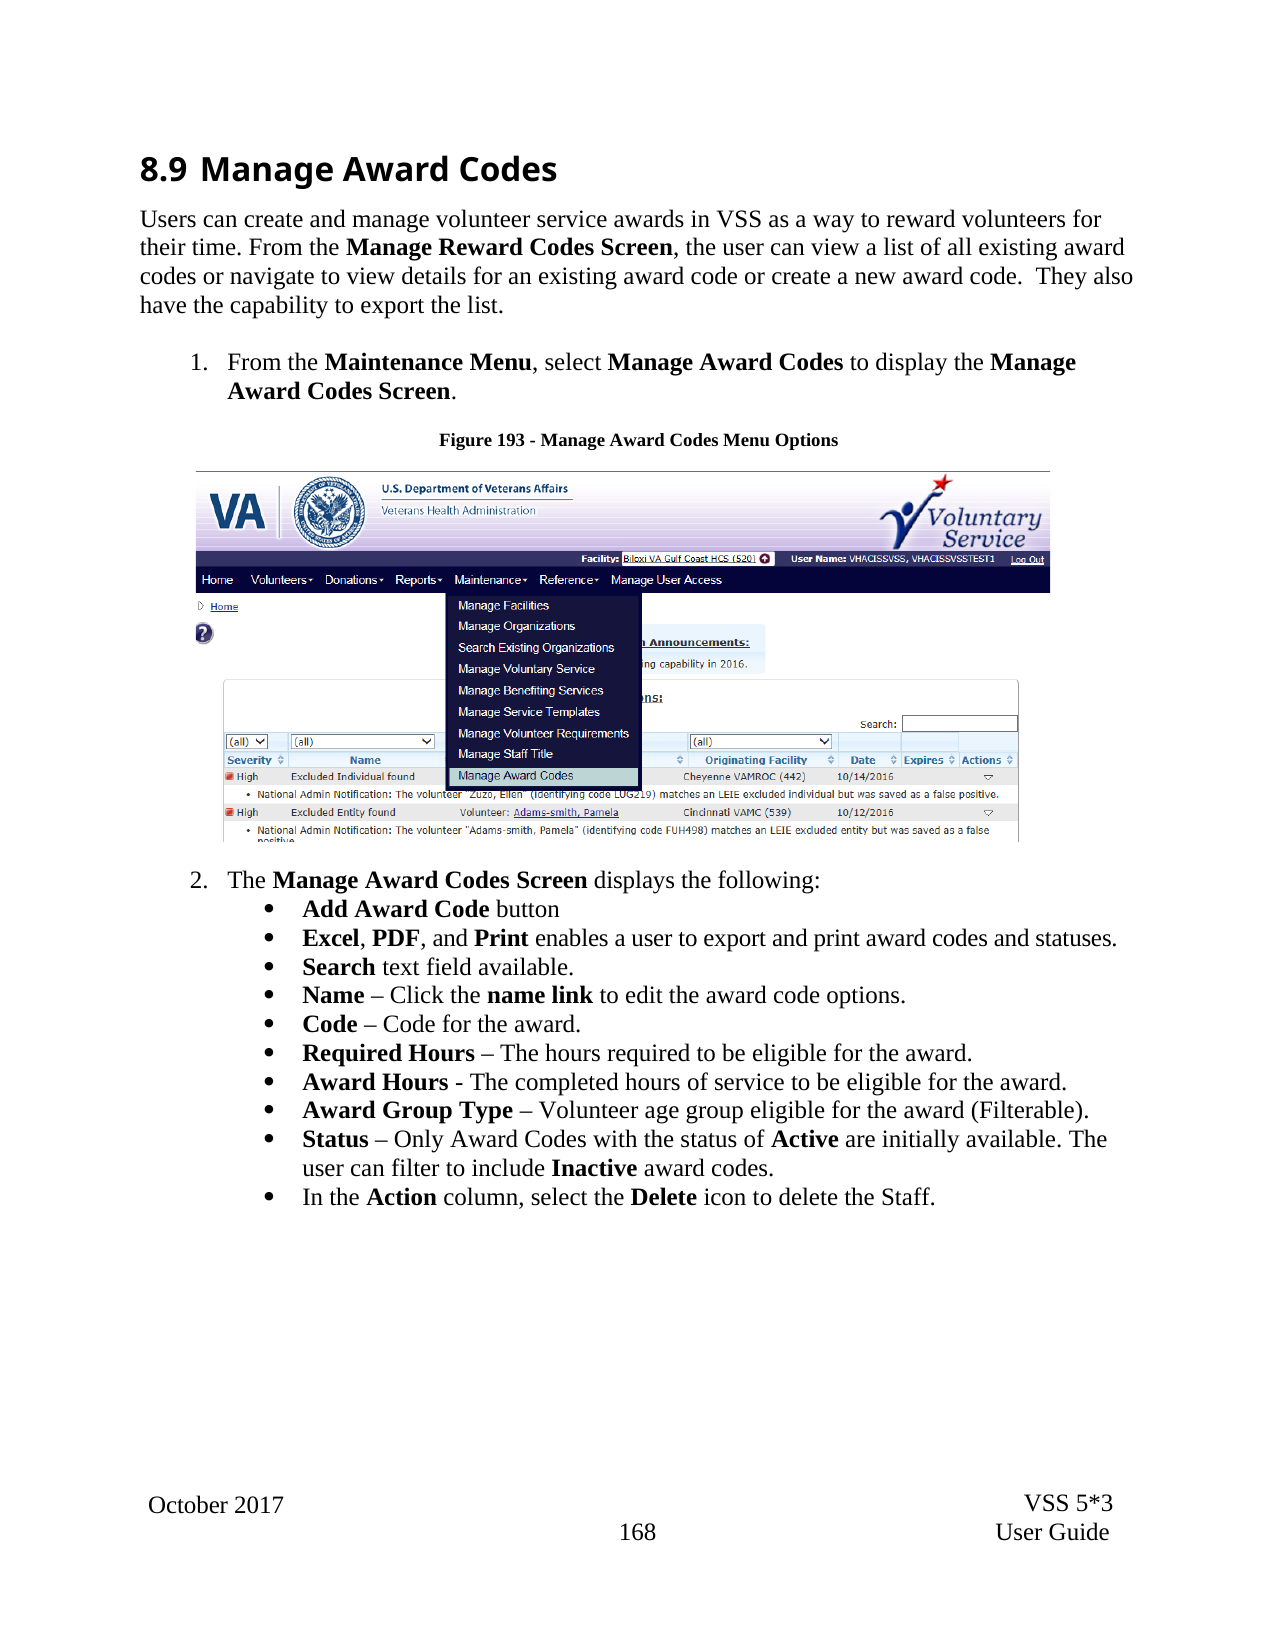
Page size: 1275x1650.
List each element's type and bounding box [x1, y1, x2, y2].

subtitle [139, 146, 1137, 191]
picture [195, 471, 1051, 842]
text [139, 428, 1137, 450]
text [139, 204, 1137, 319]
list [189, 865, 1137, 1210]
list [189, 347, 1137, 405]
